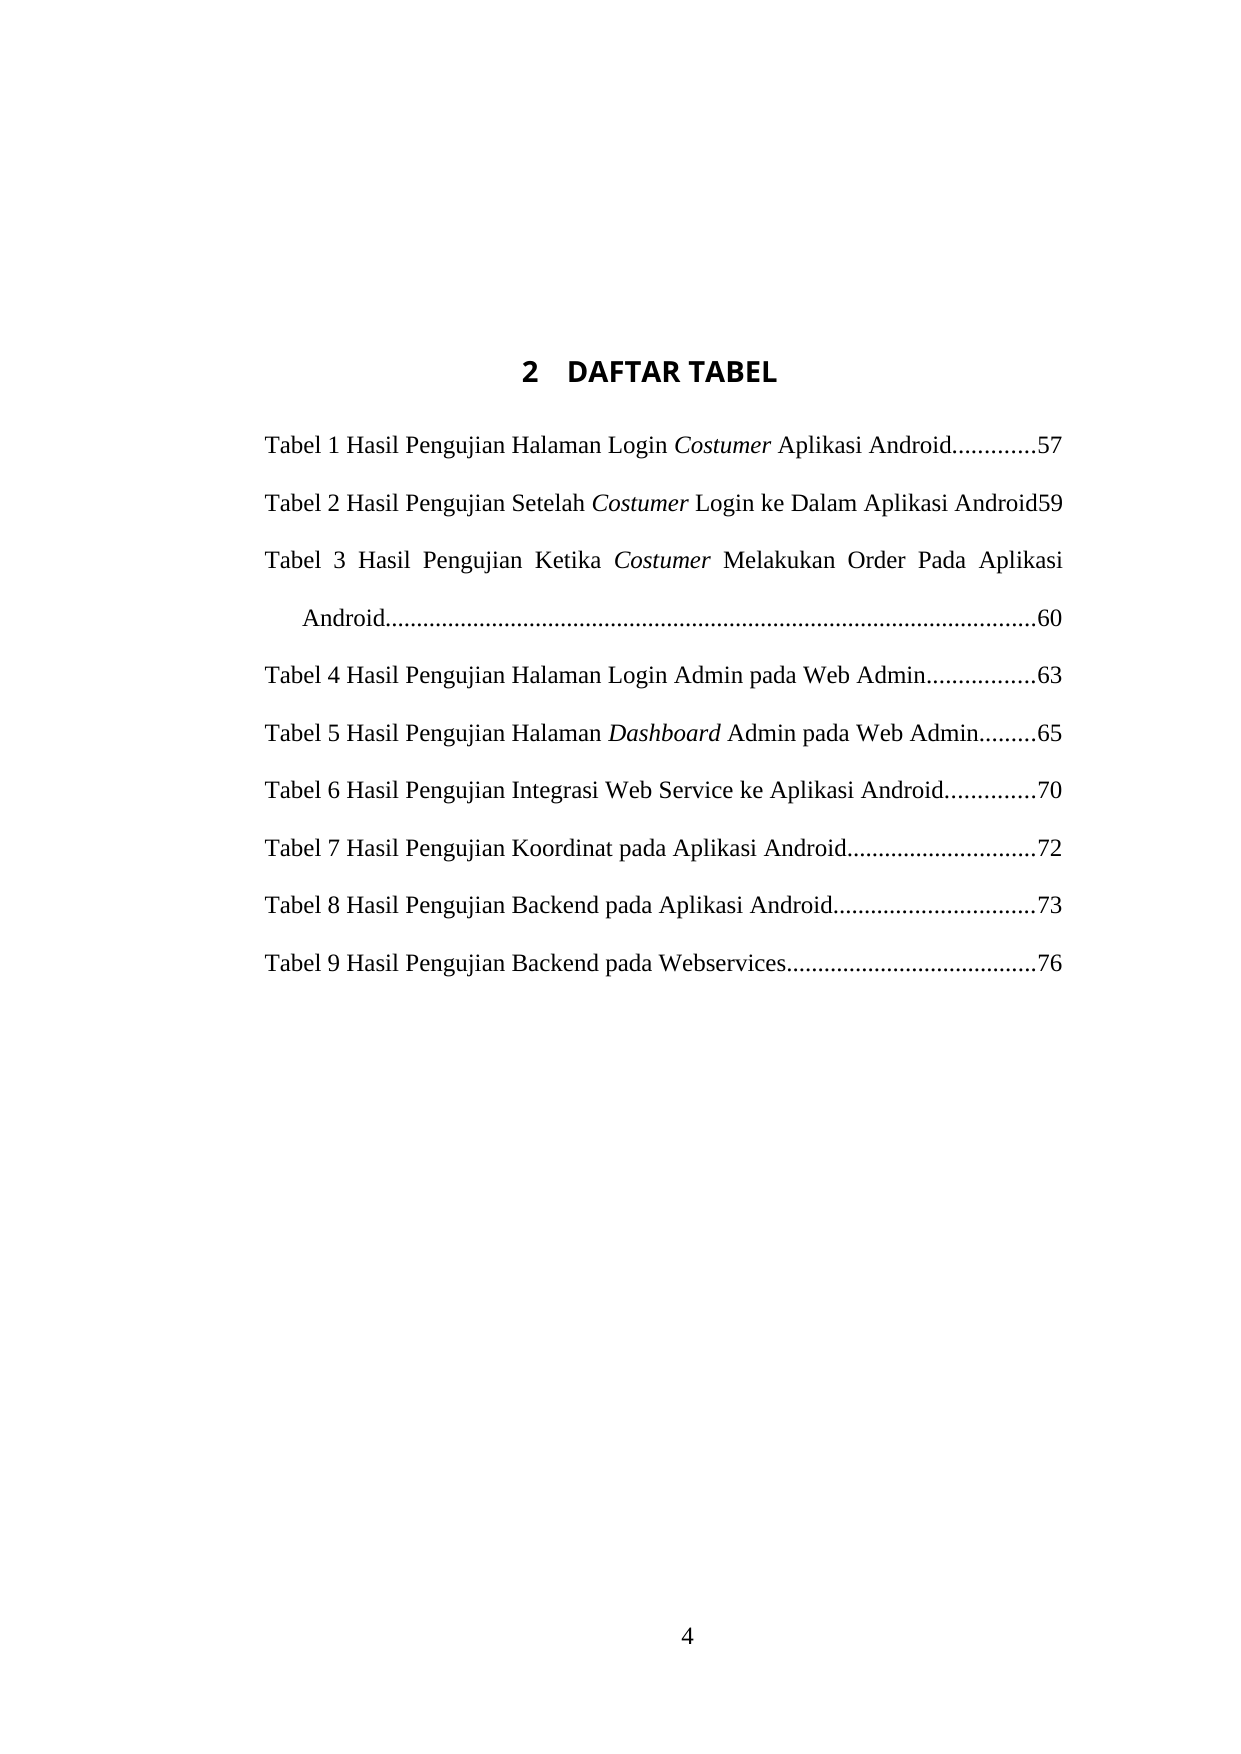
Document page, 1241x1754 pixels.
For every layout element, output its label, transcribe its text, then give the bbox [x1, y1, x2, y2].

text Tabel 8 Hasil Pengujian Backend pada Aplikasi Android 73 [264, 891, 1063, 919]
text Tabel 1 Hasil Pengujian Halaman Login Costumer Aplikasi Android 57 [264, 431, 1063, 459]
subtitle DAFTAR TABEL [236, 351, 1063, 391]
text Tabel 5 Hasil Pengujian Halaman Dashboard Admin pada Web Admin 65 [264, 718, 1063, 747]
text Tabel 2 Hasil Pengujian Setelah Costumer Login ke Dalam Aplikasi Android 59 [264, 488, 1063, 517]
text Tabel 3 Hasil Pengujian Ketika Costumer Melakukan Order Pada Aplikasi Android 60 [264, 546, 1063, 632]
text Tabel 7 Hasil Pengujian Koordinat pada Aplikasi Android 72 [264, 833, 1063, 862]
text Tabel 4 Hasil Pengujian Halaman Login Admin pada Web Admin 63 [264, 661, 1063, 689]
text Tabel 6 Hasil Pengujian Integrasi Web Service ke Aplikasi Android 70 [264, 776, 1063, 804]
text Tabel 9 Hasil Pengujian Backend pada Webservices 76 [264, 948, 1063, 977]
